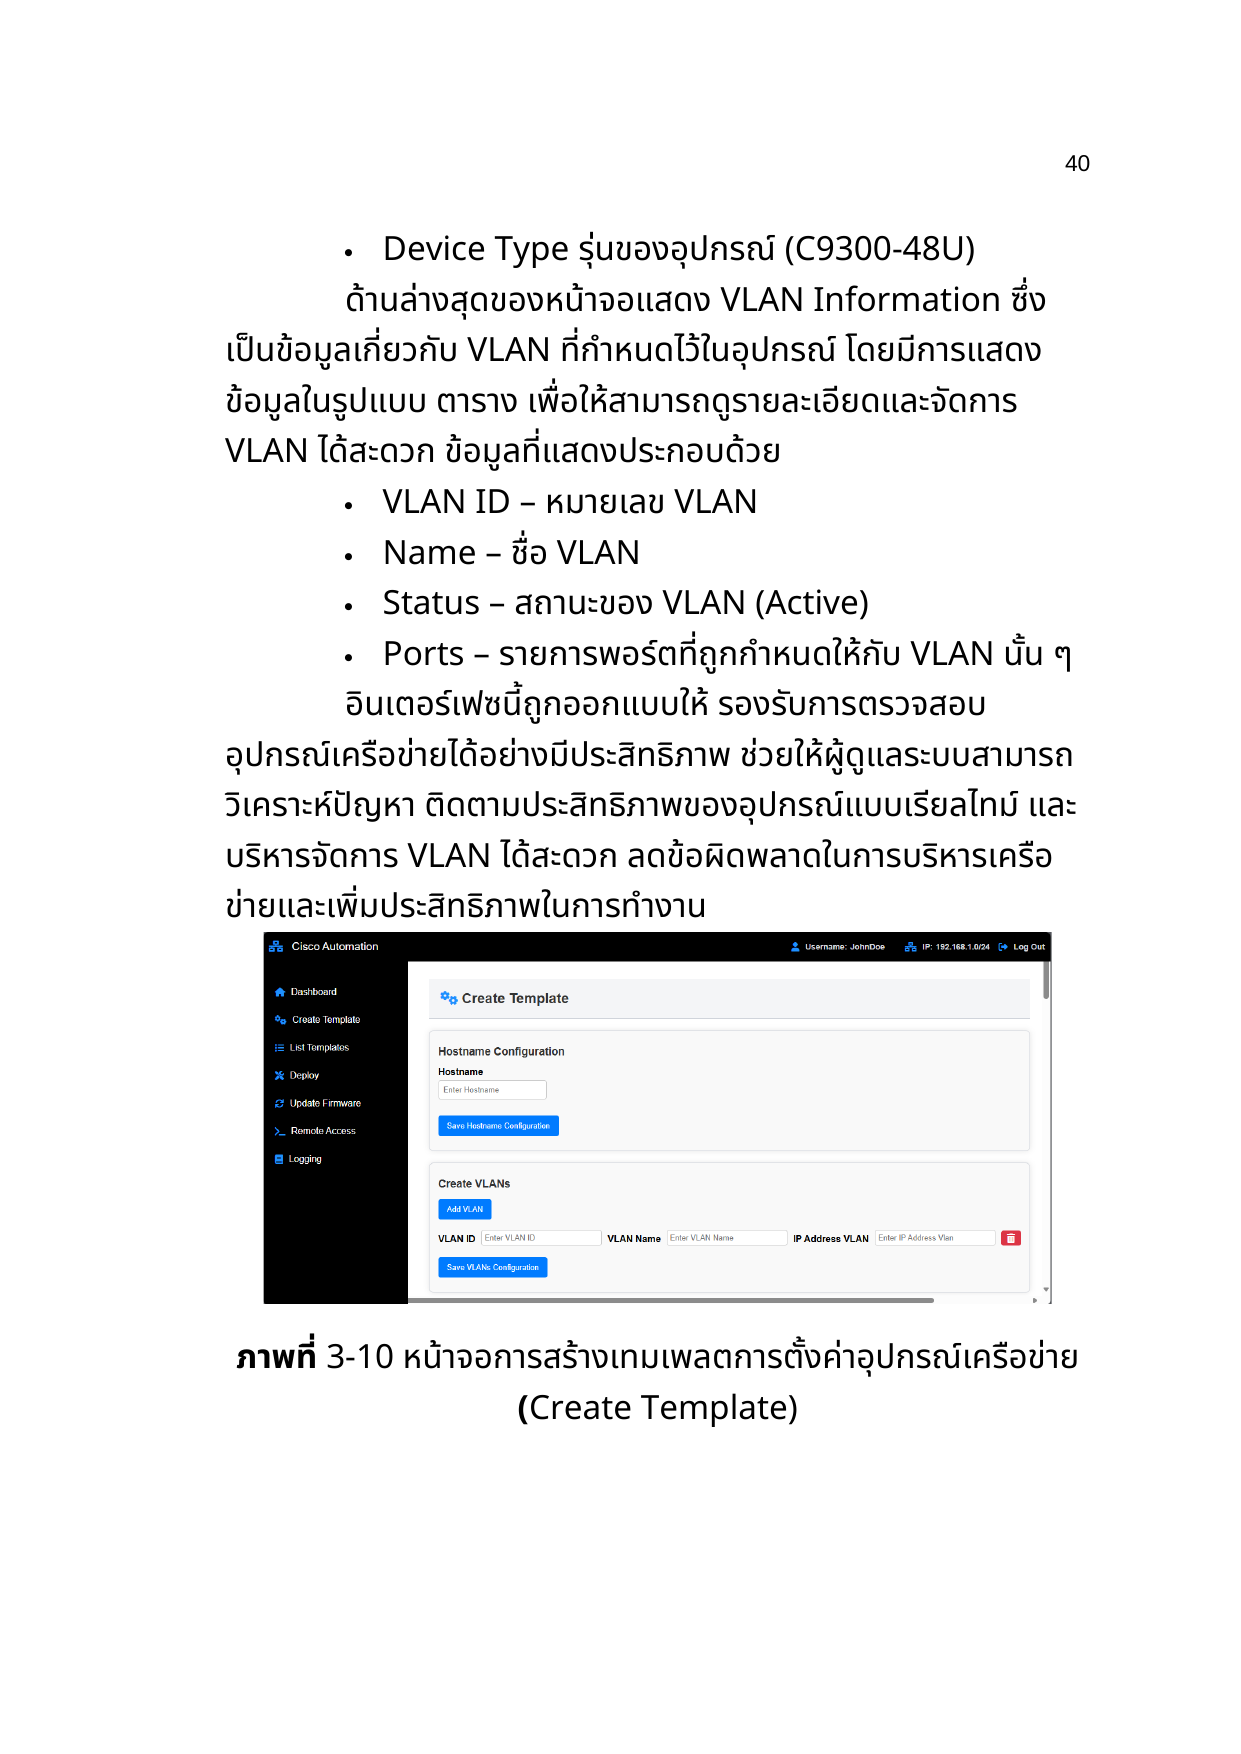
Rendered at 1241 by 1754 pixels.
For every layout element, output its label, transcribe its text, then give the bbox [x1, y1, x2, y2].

list Name – ชื่อ VLAN [345, 528, 1090, 579]
list VLAN ID – หมายเลข VLAN [345, 478, 1090, 528]
list Status – สถานะของ VLAN (Active) [345, 579, 1090, 630]
text ด้านล่างสุดของหน้าจอแสดง VLAN Information ซึ่งเป็นข้อมูลเกี่ยวกับ VLAN ที่กำหนดไว้ในอุปกรณ์ โดยมีการแสดงข้อมูลในรูปแบบ ตาราง เพื่อให้สามารถดูรายละเอียดและจัดการ VLAN ได้สะดวก ข้อมูลที่แสดงประกอบด้วย [225, 276, 1090, 478]
picture [263, 932, 1052, 1304]
list Device Type รุ่นของอุปกรณ์ (C9300-48U) [345, 225, 1090, 276]
text อินเตอร์เฟซนี้ถูกออกแบบให้ รองรับการตรวจสอบอุปกรณ์เครือข่ายได้อย่างมีประสิทธิภาพ ช่วยให้ผู้ดูแลระบบสามารถวิเคราะห์ปัญหา ติดตามประสิทธิภาพของอุปกรณ์แบบเรียลไทม์ และบริหารจัดการ VLAN ได้สะดวก ลดข้อผิดพลาดในการบริหารเครือข่ายและเพิ่มประสิทธิภาพในการทำงาน [225, 680, 1090, 933]
list Ports – รายการพอร์ตที่ถูกกำหนดให้กับ VLAN นั้น ๆ [345, 630, 1090, 680]
text ภาพที่ 3-10 หน้าจอการสร้างเทมเพลตการตั้งค่าอุปกรณ์เครือข่าย (Create Template) [225, 1333, 1090, 1429]
